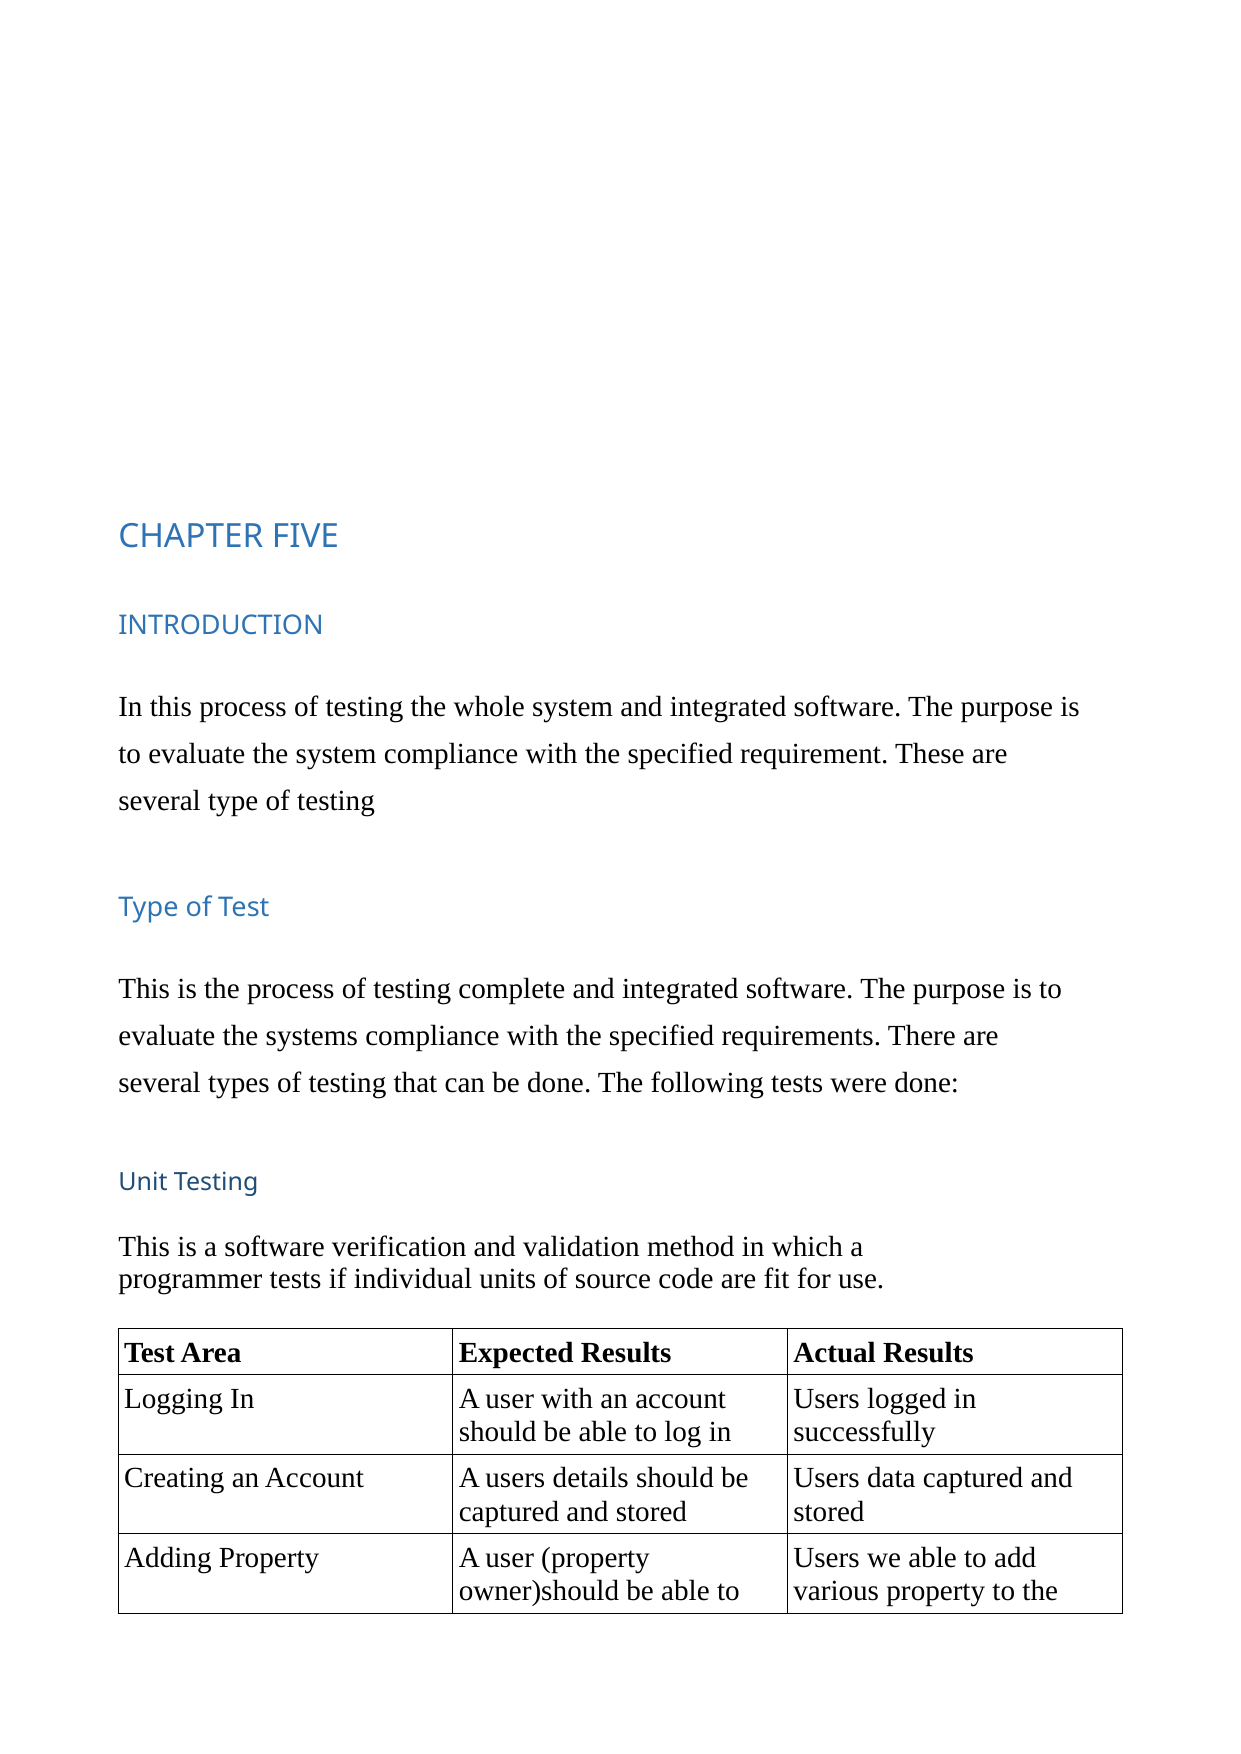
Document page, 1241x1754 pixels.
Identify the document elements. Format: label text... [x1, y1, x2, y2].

text In this process of testing the whole system and integrated software. The purpose is to evaluate the system compliance with the specified requirement. These are several type of testing [118, 689, 1089, 816]
subtitle CHAPTER FIVE [118, 512, 1122, 557]
table_cell Logging In [119, 1375, 452, 1454]
table_header Actual Results [788, 1329, 1122, 1374]
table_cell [788, 1534, 1122, 1613]
subtitle Unit Testing [118, 1163, 1122, 1197]
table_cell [453, 1534, 787, 1613]
table_cell A user with an account should be able to log in [453, 1375, 787, 1454]
table_cell Users data captured and stored [788, 1455, 1122, 1533]
table_cell Creating an Account [119, 1455, 452, 1533]
table_cell Users logged in successfully [788, 1375, 1122, 1454]
subtitle INTRODUCTION [118, 605, 1122, 642]
text This is the process of testing complete and integrated software. The purpose is to evaluate the systems compliance with the specified requirements. There are several types of testing that can be done. The following tests were done: [118, 971, 1078, 1099]
table_cell Adding Property [119, 1534, 452, 1613]
table_header Test Area [119, 1329, 452, 1374]
subtitle Type of Test [118, 888, 1122, 924]
text This is a software verification and validation method in which a programmer tests if individual units of source code are fit for use. [118, 1231, 1012, 1294]
table_cell A users details should be captured and stored [453, 1455, 787, 1533]
table_header Expected Results [453, 1329, 787, 1374]
